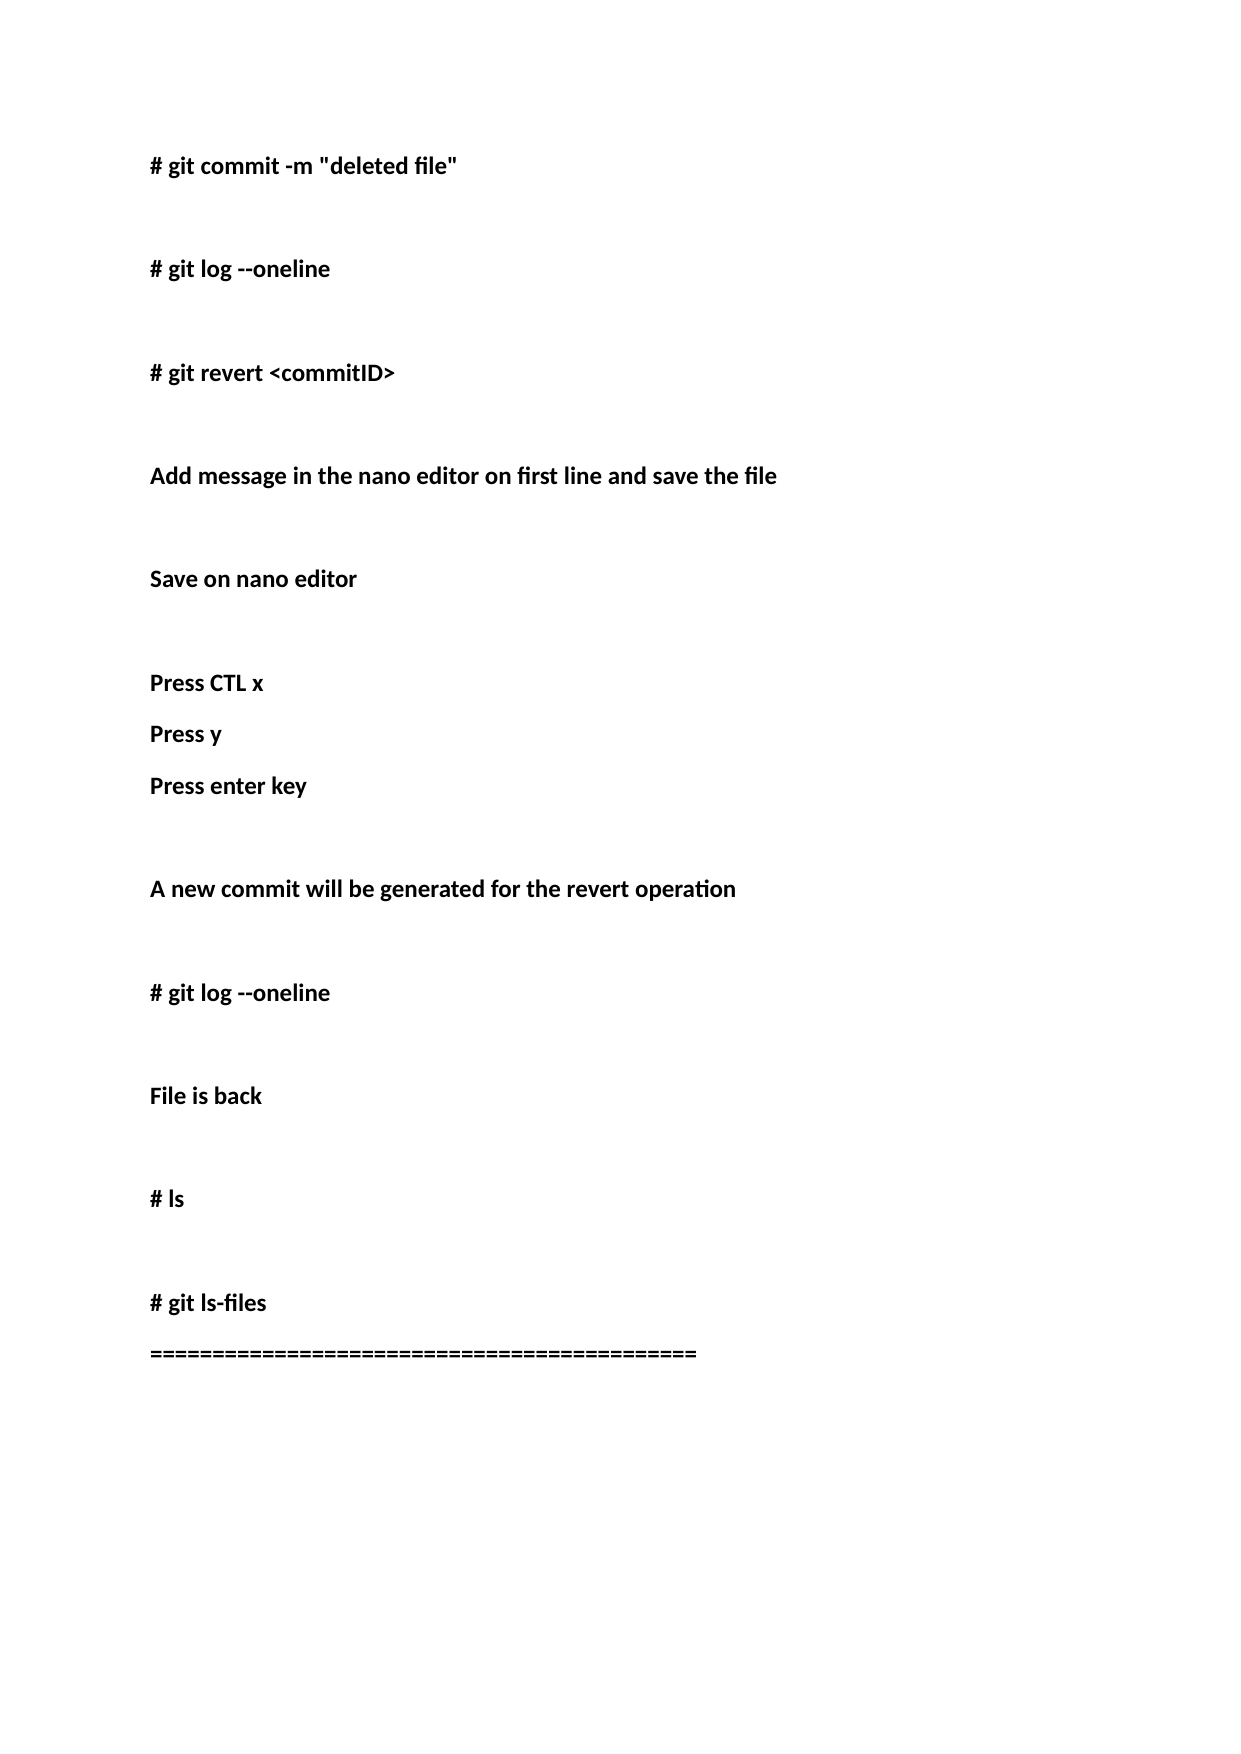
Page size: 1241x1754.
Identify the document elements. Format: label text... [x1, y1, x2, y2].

text # git revert <commitID> [150, 357, 1090, 387]
text Press CTL x [150, 667, 1090, 697]
text Save on nano editor [150, 563, 1090, 594]
text Press enter key [150, 770, 1090, 801]
text # git ls-files [150, 1287, 1090, 1317]
text Press y [150, 718, 1090, 749]
text ============================================ [150, 1338, 1090, 1369]
text # ls [150, 1183, 1090, 1214]
text # git log --oneline [150, 977, 1090, 1007]
text A new commit will be generated for the revert operation [150, 873, 1090, 904]
text # git log --oneline [150, 253, 1090, 284]
text Add message in the nano editor on first line and save the file [150, 460, 1090, 491]
text File is back [150, 1080, 1090, 1111]
text # git commit -m "deleted file" [150, 150, 1090, 181]
